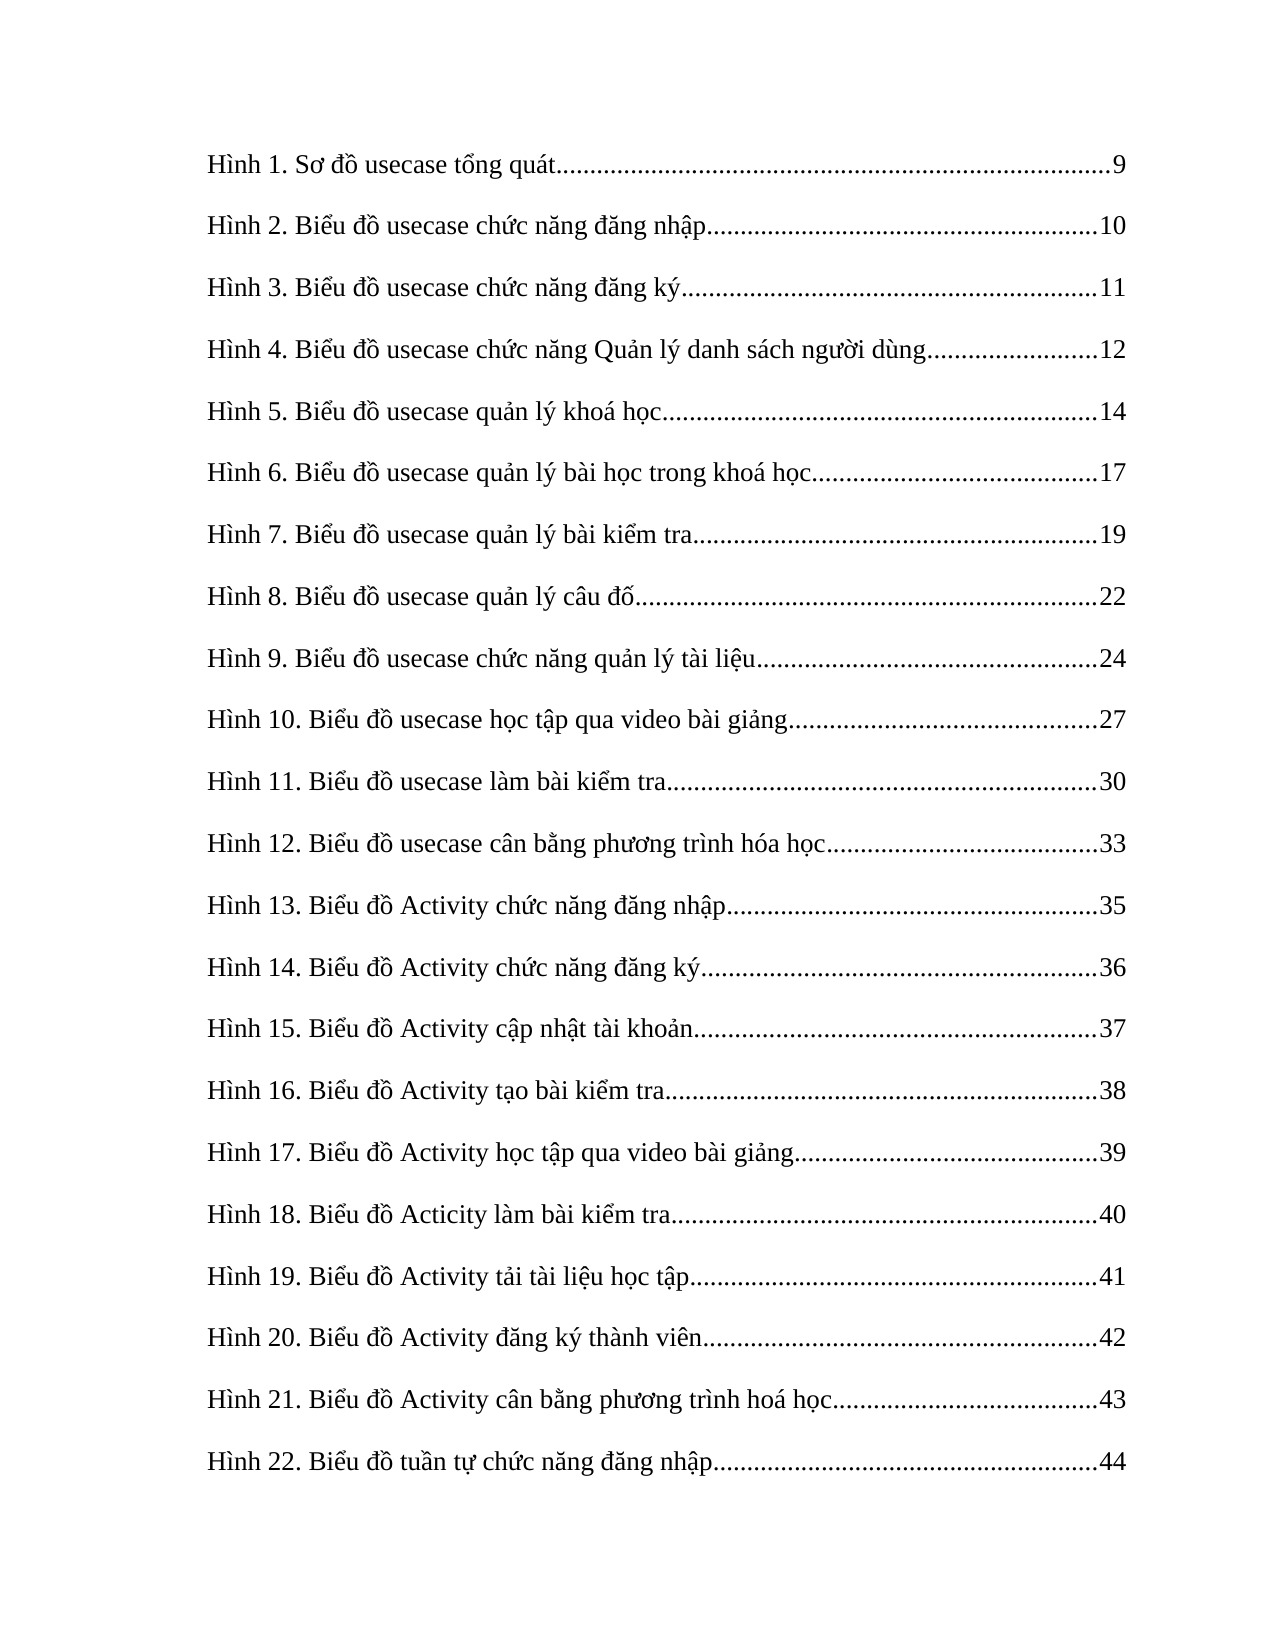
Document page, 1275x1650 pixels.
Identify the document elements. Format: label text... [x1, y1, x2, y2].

text Hình 1. Sơ đồ usecase tổng quát 9 [207, 148, 1127, 179]
text Hình 12. Biểu đồ usecase cân bằng phương trình hóa học 33 [207, 827, 1127, 858]
text Hình 10. Biểu đồ usecase học tập qua video bài giảng 27 [207, 704, 1127, 735]
text Hình 4. Biểu đồ usecase chức năng Quản lý danh sách người dùng 12 [207, 333, 1127, 364]
text Hình 22. Biểu đồ tuần tự chức năng đăng nhập 44 [207, 1445, 1127, 1476]
text Hình 16. Biểu đồ Activity tạo bài kiểm tra 38 [207, 1074, 1127, 1105]
text Hình 9. Biểu đồ usecase chức năng quản lý tài liệu 24 [207, 642, 1127, 673]
text Hình 6. Biểu đồ usecase quản lý bài học trong khoá học 17 [207, 457, 1127, 488]
text Hình 19. Biểu đồ Activity tải tài liệu học tập 41 [207, 1259, 1127, 1291]
text Hình 5. Biểu đồ usecase quản lý khoá học 14 [207, 395, 1127, 426]
text Hình 3. Biểu đồ usecase chức năng đăng ký 11 [207, 271, 1127, 302]
text Hình 18. Biểu đồ Acticity làm bài kiểm tra 40 [207, 1198, 1127, 1229]
text Hình 13. Biểu đồ Activity chức năng đăng nhập 35 [207, 889, 1127, 920]
text Hình 21. Biểu đồ Activity cân bằng phương trình hoá học 43 [207, 1383, 1127, 1414]
text Hình 15. Biểu đồ Activity cập nhật tài khoản 37 [207, 1012, 1127, 1044]
text Hình 8. Biểu đồ usecase quản lý câu đố 22 [207, 580, 1127, 611]
text Hình 7. Biểu đồ usecase quản lý bài kiểm tra 19 [207, 518, 1127, 549]
text Hình 2. Biểu đồ usecase chức năng đăng nhập 10 [207, 209, 1127, 241]
text Hình 11. Biểu đồ usecase làm bài kiểm tra 30 [207, 765, 1127, 797]
text Hình 20. Biểu đồ Activity đăng ký thành viên 42 [207, 1321, 1127, 1352]
text Hình 14. Biểu đồ Activity chức năng đăng ký 36 [207, 951, 1127, 982]
text Hình 17. Biểu đồ Activity học tập qua video bài giảng 39 [207, 1136, 1127, 1167]
